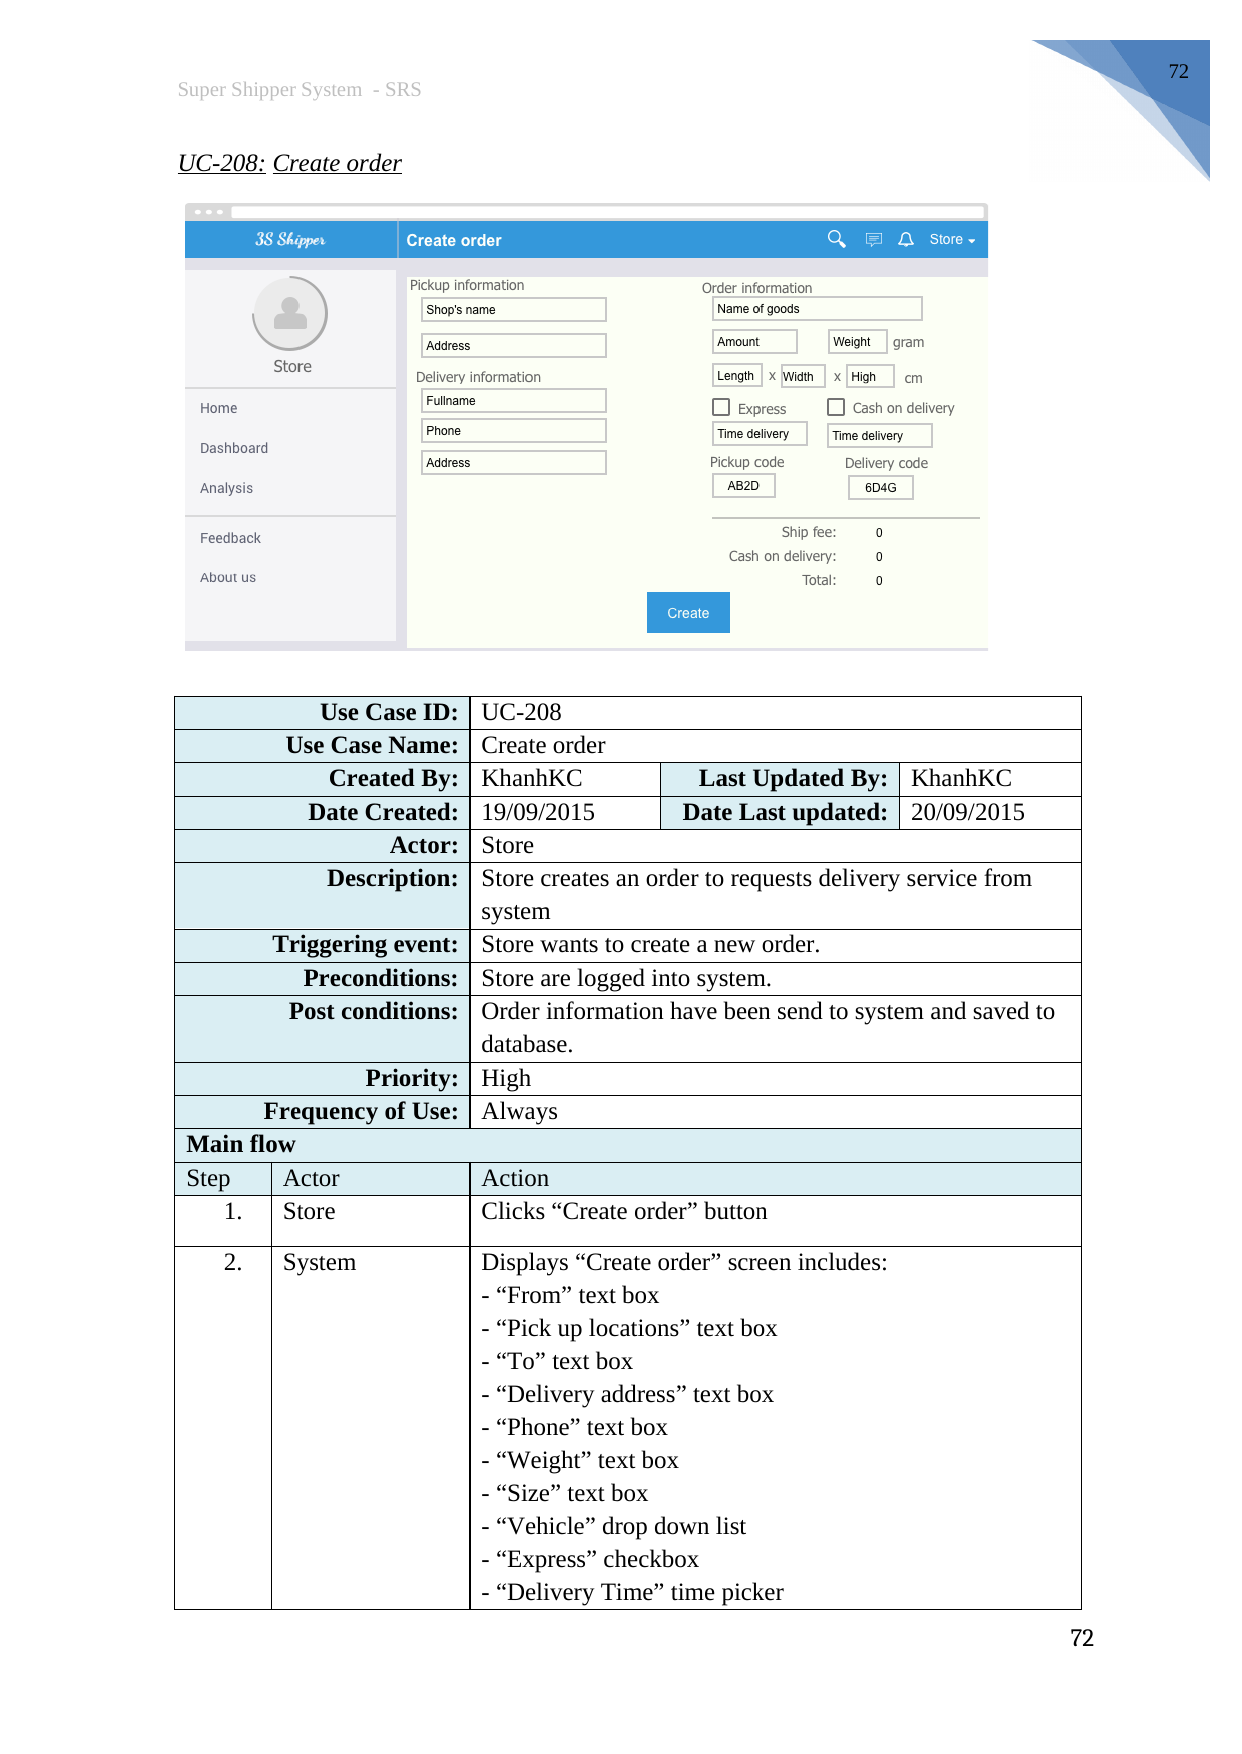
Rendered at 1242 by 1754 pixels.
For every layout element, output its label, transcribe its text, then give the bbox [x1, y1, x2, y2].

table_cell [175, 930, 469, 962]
picture [177, 193, 989, 659]
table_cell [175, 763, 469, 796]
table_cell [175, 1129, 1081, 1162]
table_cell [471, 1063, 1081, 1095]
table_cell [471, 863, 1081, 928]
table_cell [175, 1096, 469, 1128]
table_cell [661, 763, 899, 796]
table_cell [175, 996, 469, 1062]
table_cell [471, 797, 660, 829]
picture [1029, 40, 1210, 182]
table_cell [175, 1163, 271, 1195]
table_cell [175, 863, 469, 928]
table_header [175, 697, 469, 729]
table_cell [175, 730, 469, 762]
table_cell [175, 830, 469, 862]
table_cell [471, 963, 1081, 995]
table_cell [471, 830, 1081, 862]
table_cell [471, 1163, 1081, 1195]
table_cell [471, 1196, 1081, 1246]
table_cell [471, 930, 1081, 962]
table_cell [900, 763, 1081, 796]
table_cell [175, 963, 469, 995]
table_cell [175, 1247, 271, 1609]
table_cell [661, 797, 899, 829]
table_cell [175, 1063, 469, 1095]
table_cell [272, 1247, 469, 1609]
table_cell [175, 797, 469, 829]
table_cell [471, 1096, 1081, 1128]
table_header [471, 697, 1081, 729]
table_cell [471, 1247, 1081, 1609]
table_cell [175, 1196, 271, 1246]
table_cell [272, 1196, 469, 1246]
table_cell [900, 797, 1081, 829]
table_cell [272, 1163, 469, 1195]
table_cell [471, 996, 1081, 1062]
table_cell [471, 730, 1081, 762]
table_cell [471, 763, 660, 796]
subtitle UC-208: Create order [177, 148, 1094, 176]
